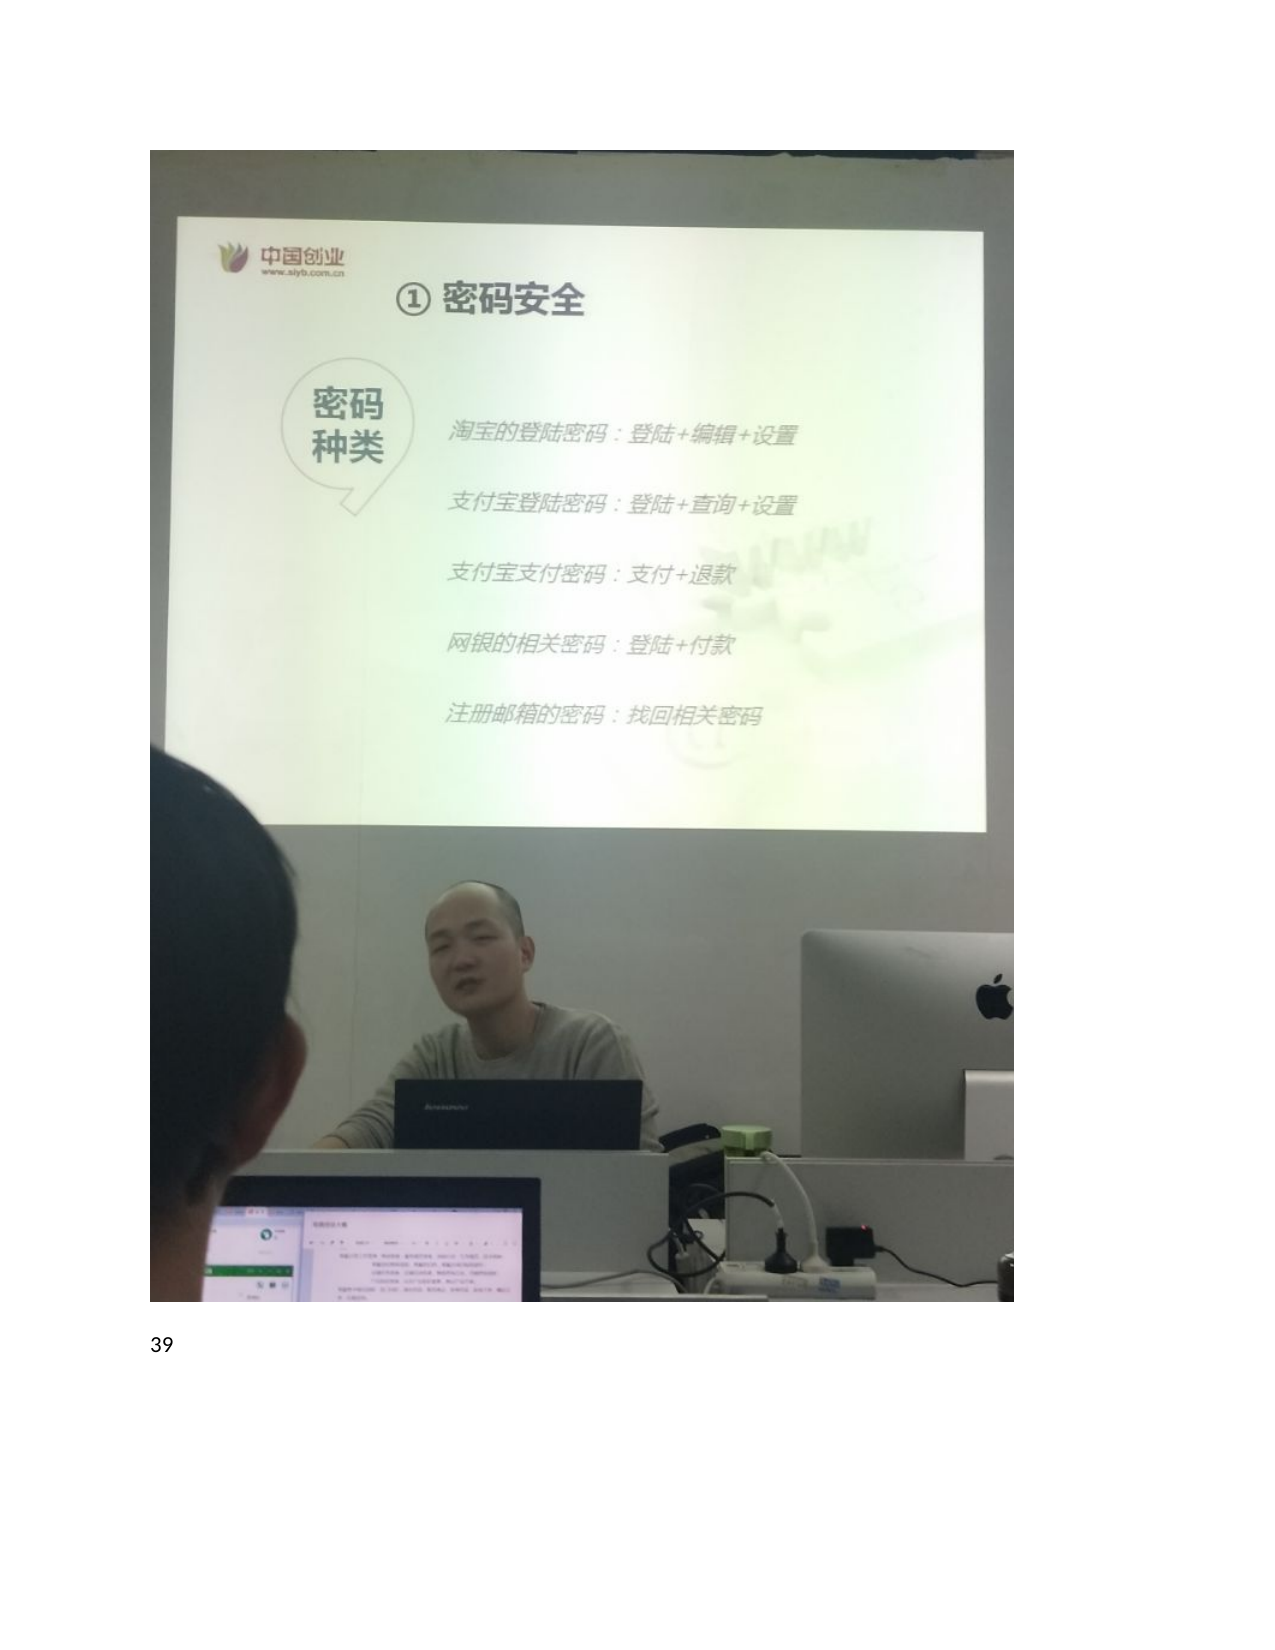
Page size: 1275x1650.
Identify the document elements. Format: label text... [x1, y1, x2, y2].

text 39 [150, 1330, 1125, 1358]
picture [150, 150, 1014, 1302]
